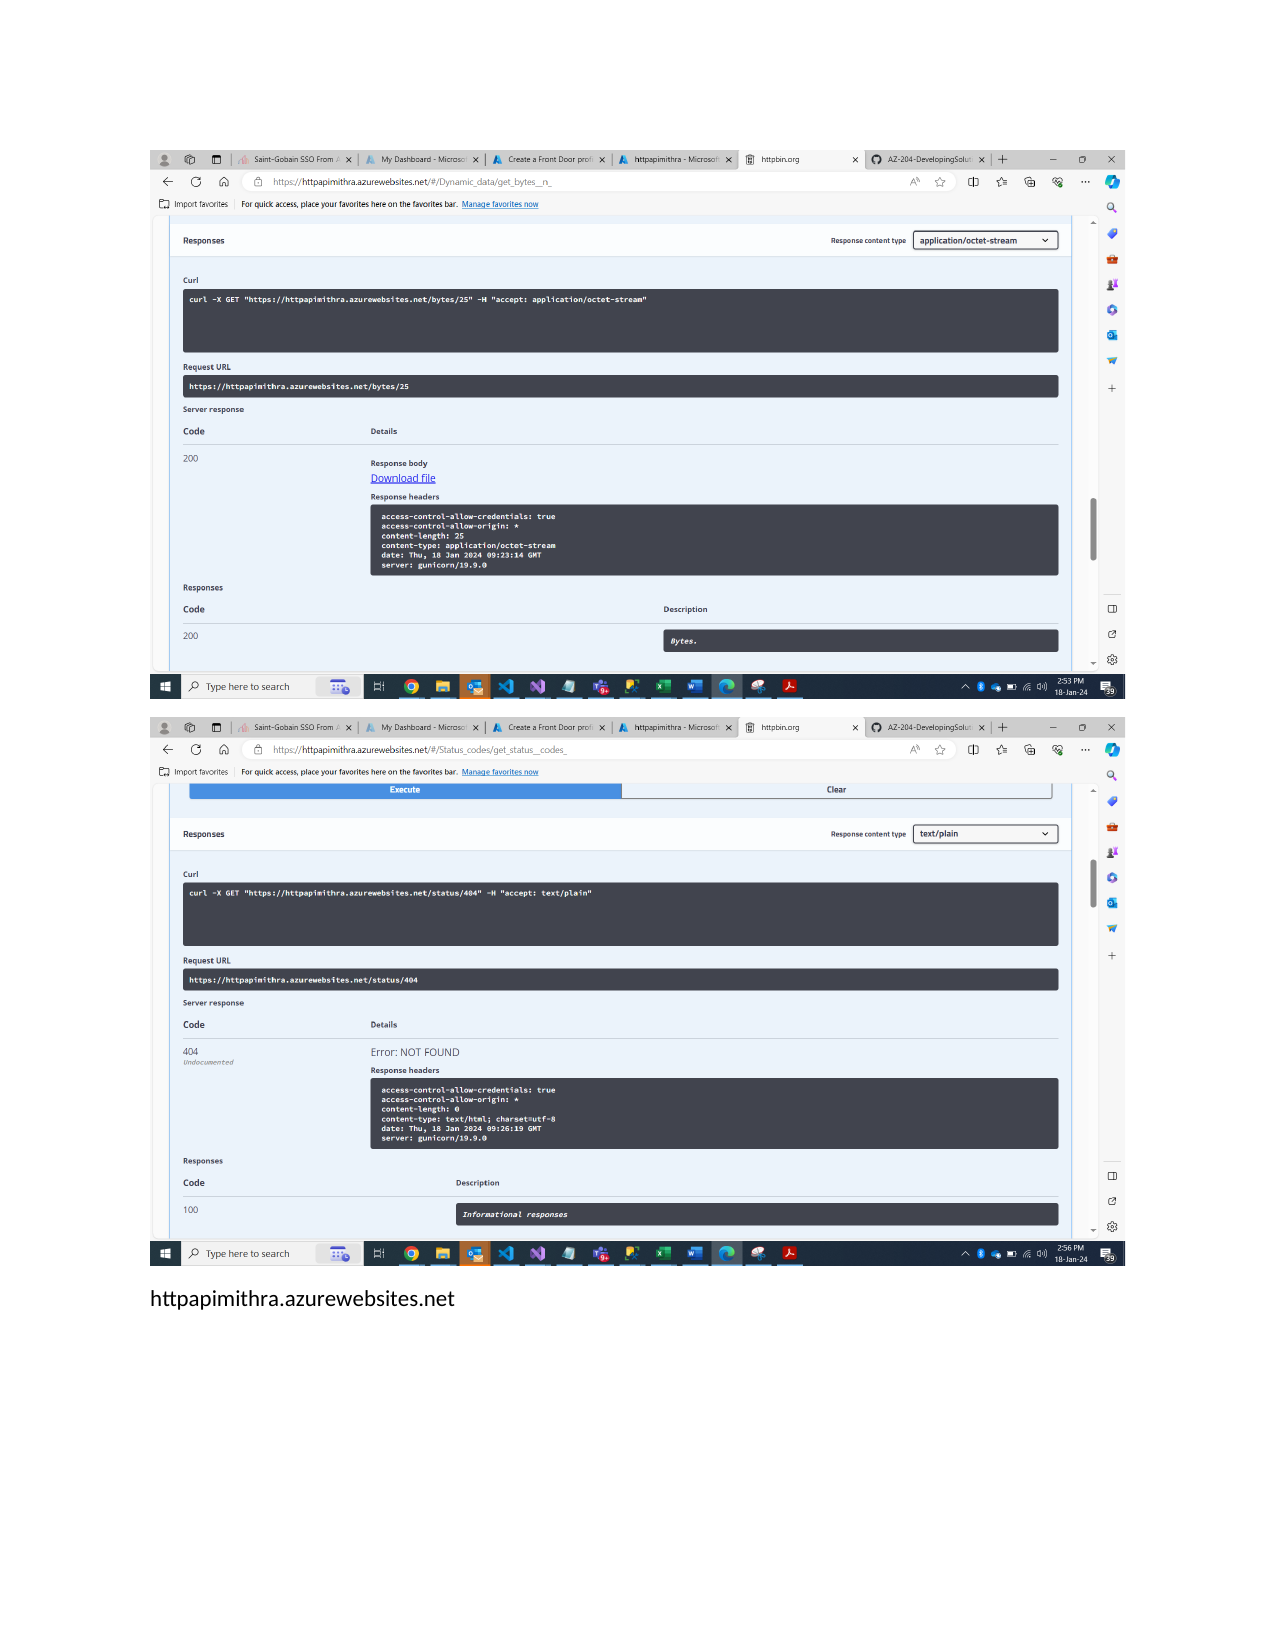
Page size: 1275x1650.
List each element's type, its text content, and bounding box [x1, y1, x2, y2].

text httpapimithra.azurewebsites.net [150, 1284, 1125, 1313]
picture [150, 150, 1125, 699]
picture [150, 717, 1125, 1266]
